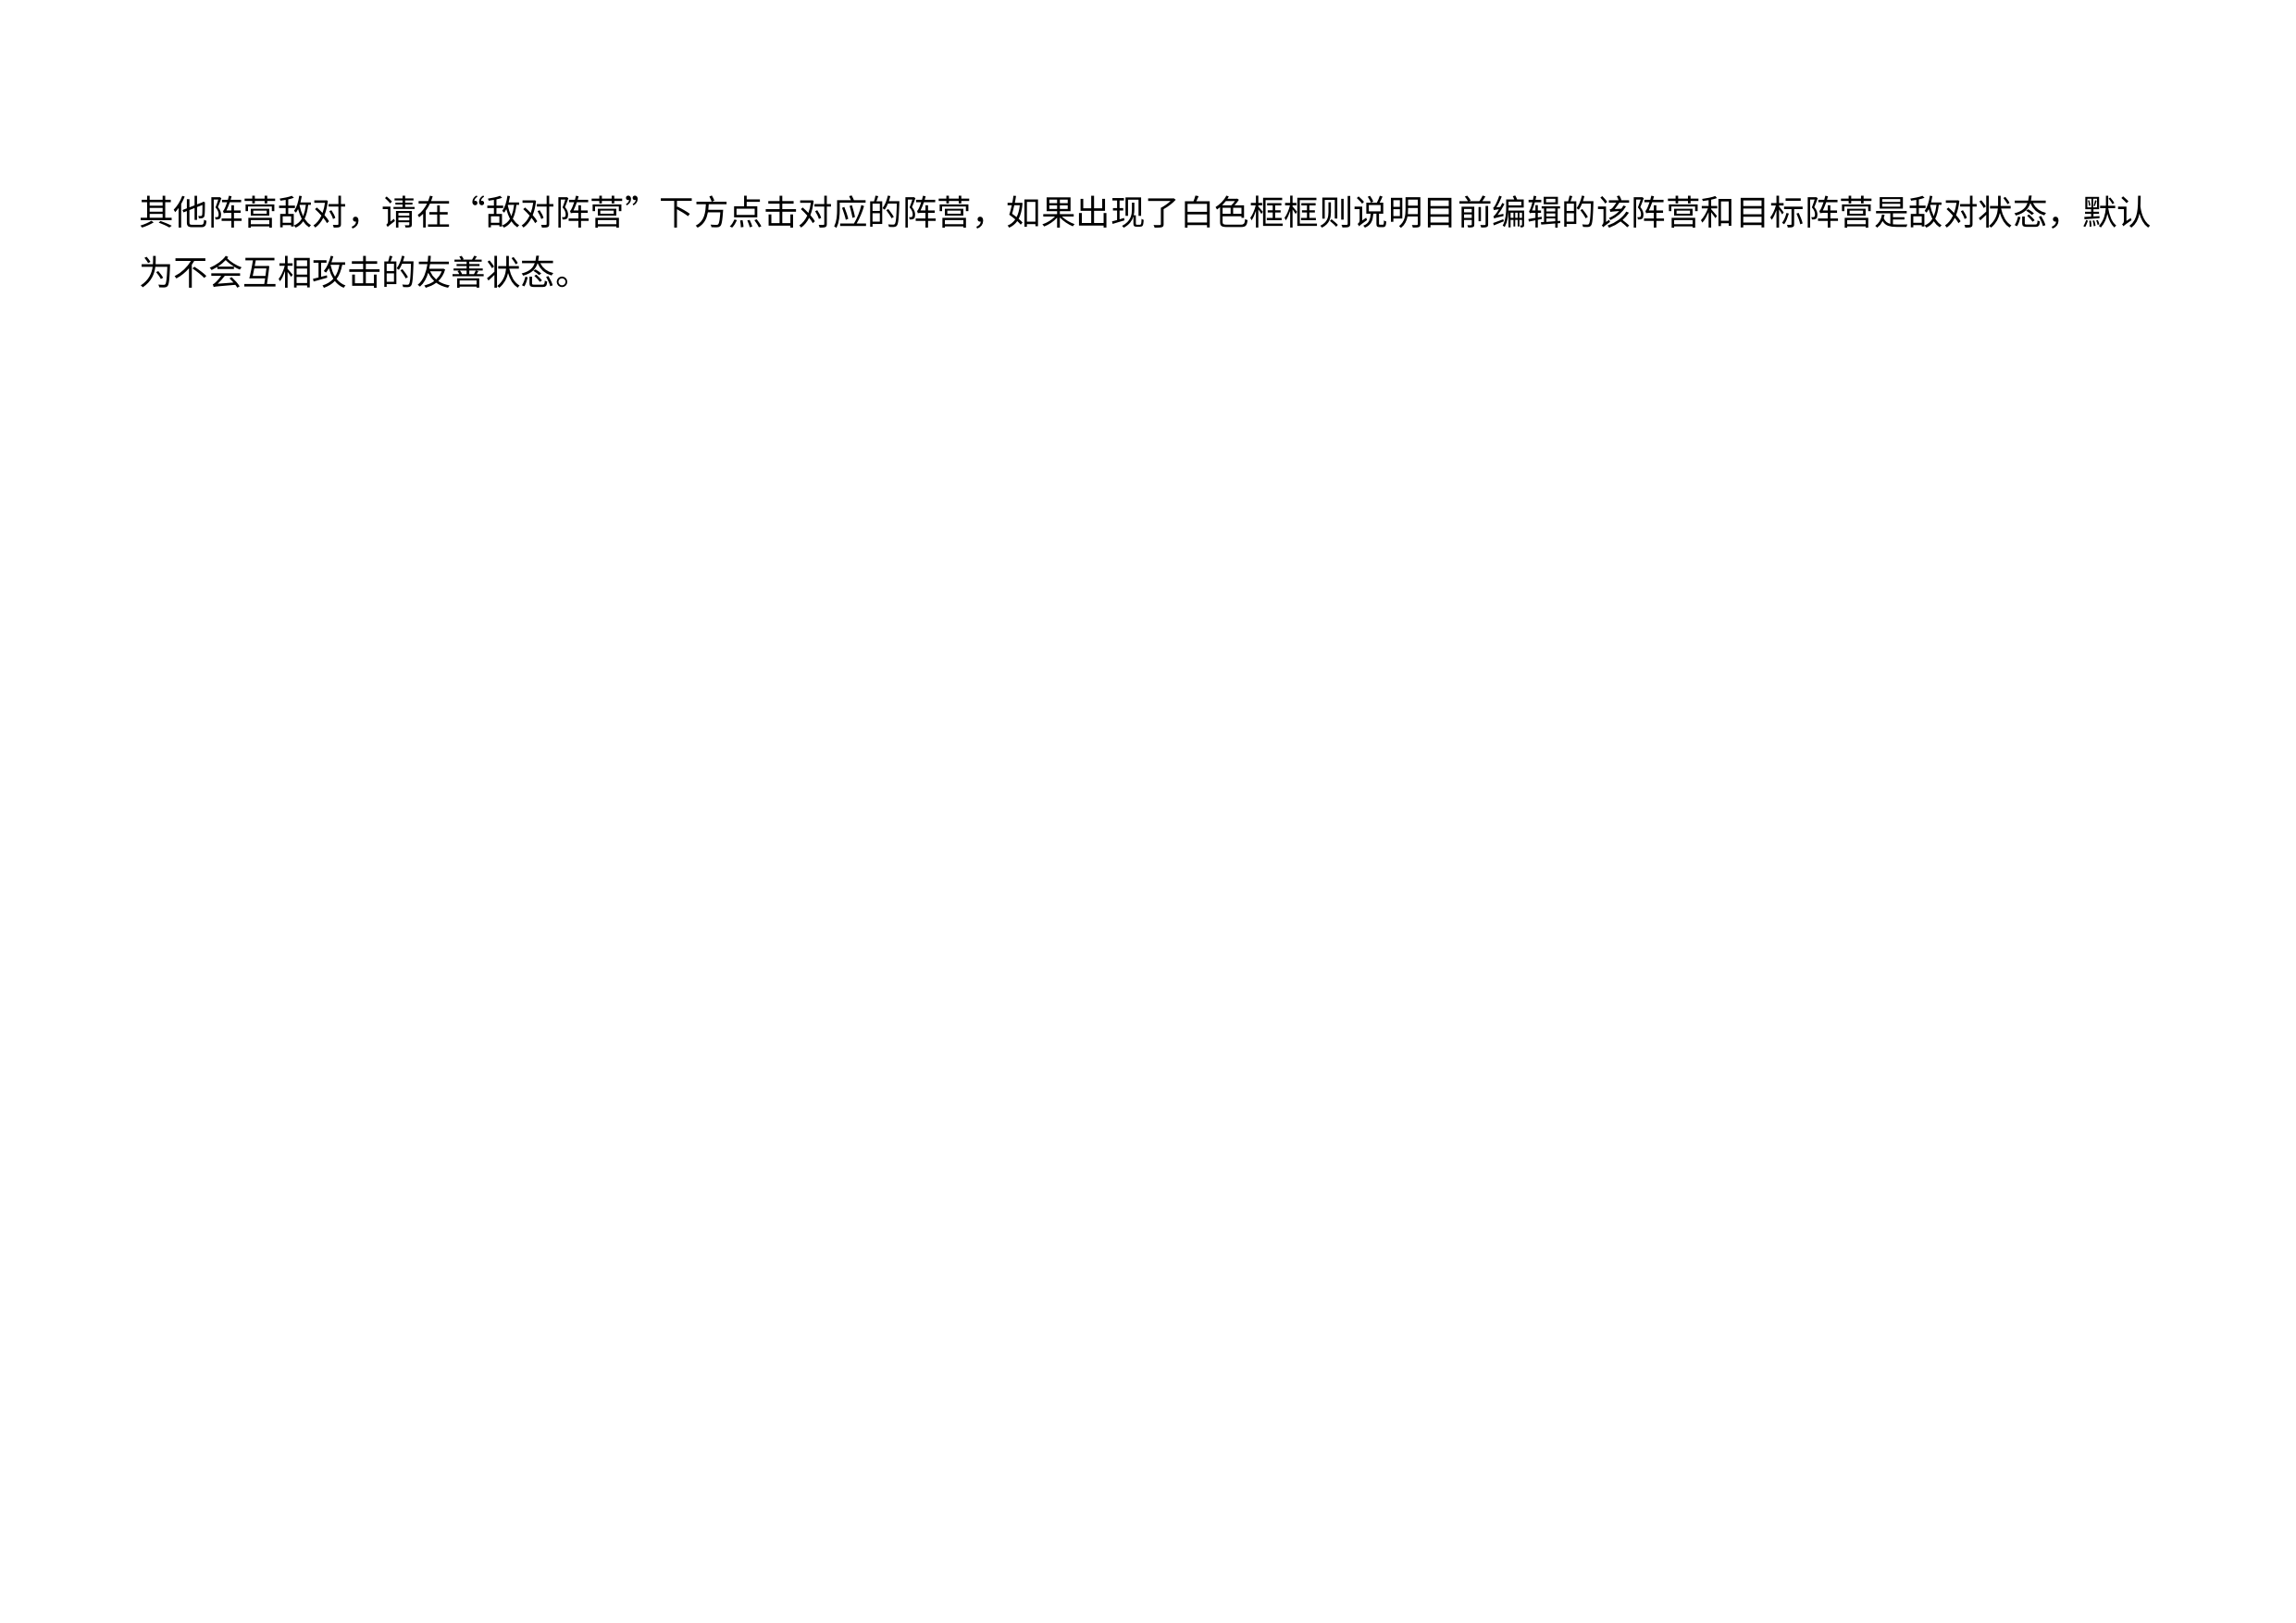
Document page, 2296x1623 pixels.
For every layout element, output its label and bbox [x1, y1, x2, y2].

text [139, 180, 2156, 300]
